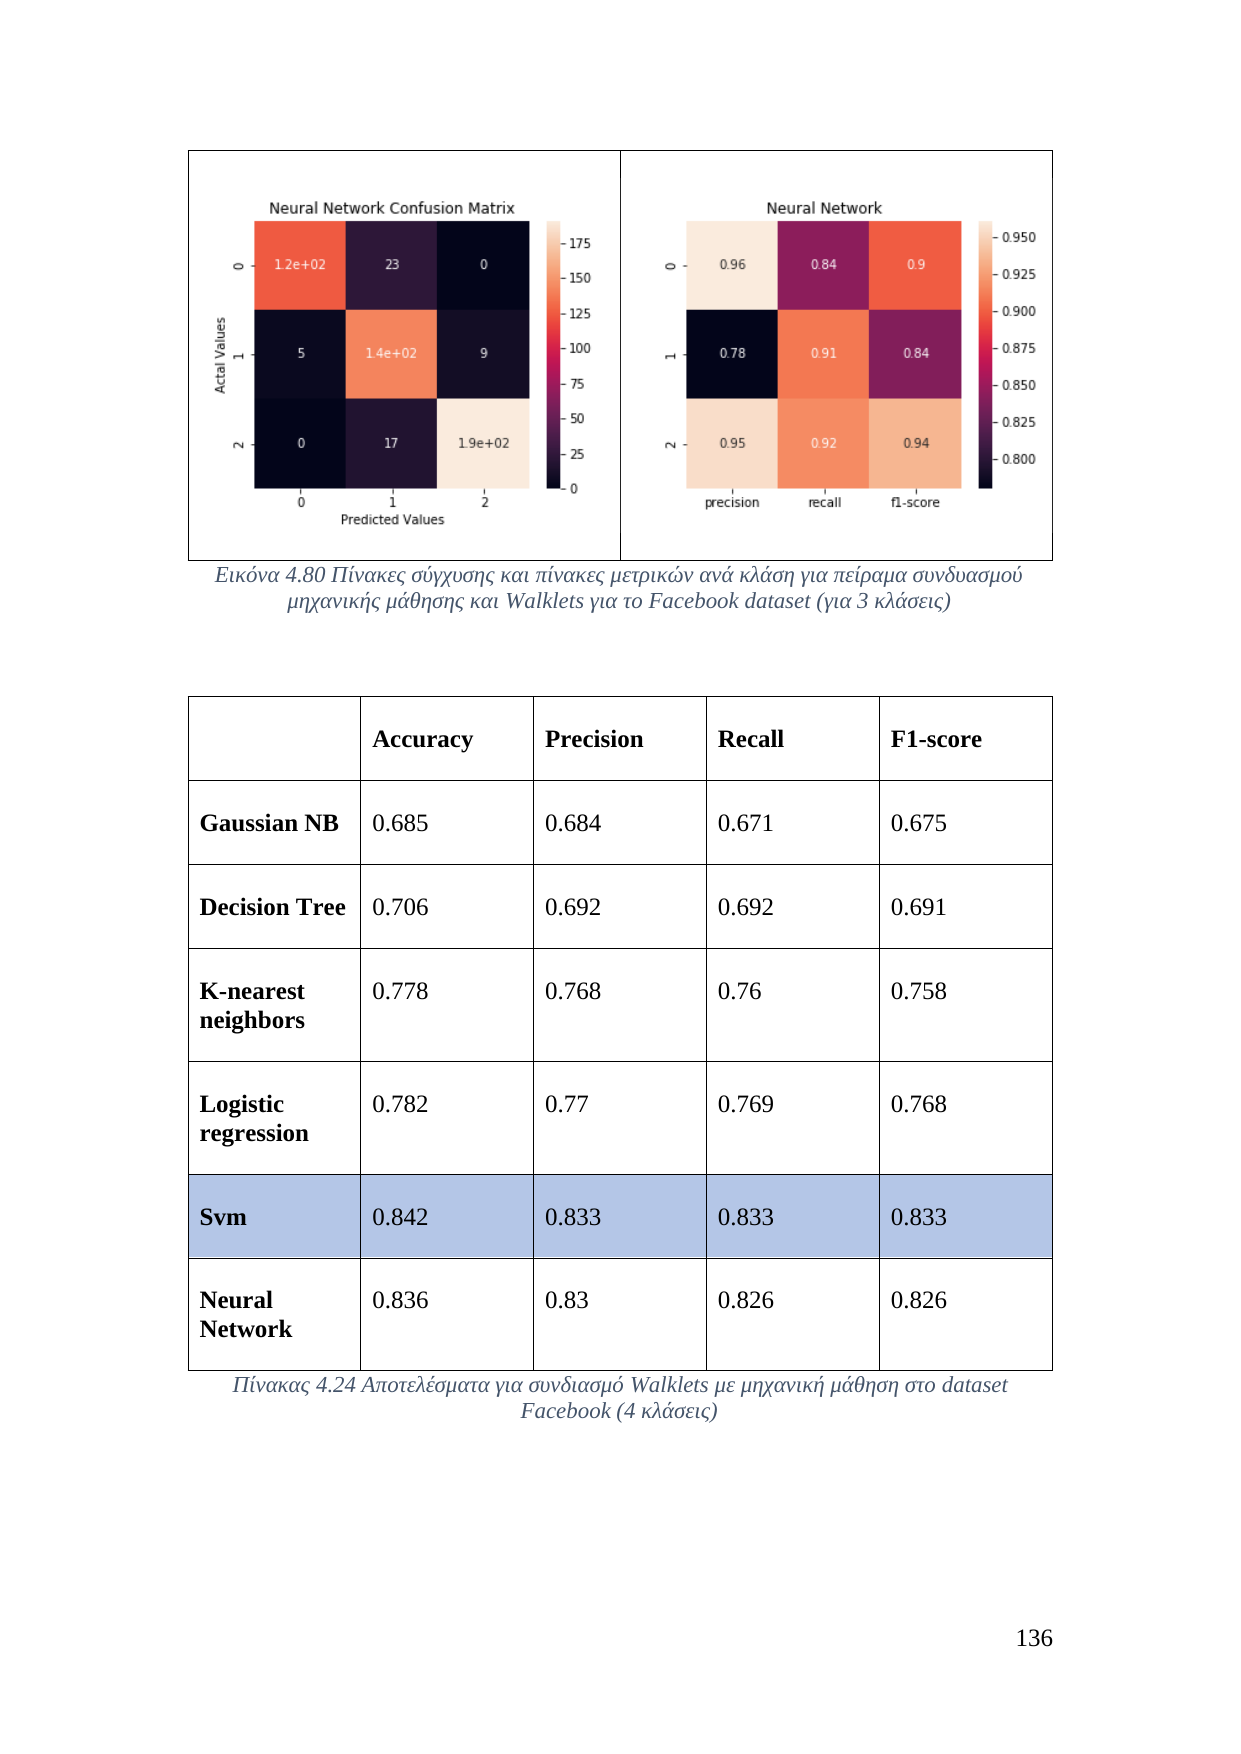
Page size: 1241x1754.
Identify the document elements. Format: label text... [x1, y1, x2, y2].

table_cell 0.769 [707, 1062, 879, 1173]
picture [199, 178, 621, 533]
table_cell 0.685 [361, 781, 533, 864]
table_header Accuracy [361, 697, 533, 780]
table_cell 0.826 [707, 1259, 879, 1370]
table_cell 0.768 [534, 949, 706, 1061]
table_header F1-score [880, 697, 1052, 780]
table_header Recall [707, 697, 879, 780]
table_cell 0.768 [880, 1062, 1052, 1173]
table_cell 0.782 [361, 1062, 533, 1173]
table_cell K-nearest neighbors [189, 949, 360, 1061]
table_cell Logistic regression [189, 1062, 360, 1173]
table_cell Svm [189, 1175, 360, 1257]
table_cell 0.83 [534, 1259, 706, 1370]
table_cell 0.833 [534, 1175, 706, 1257]
table_cell 0.758 [880, 949, 1052, 1061]
table_cell Gaussian NB [189, 781, 360, 864]
table_cell 0.691 [880, 865, 1052, 948]
table_cell 0.692 [707, 865, 879, 948]
table_cell Decision Tree [189, 865, 360, 948]
table_cell 0.778 [361, 949, 533, 1061]
table_cell 0.684 [534, 781, 706, 864]
table_cell Neural Network [189, 1259, 360, 1370]
table_cell [189, 151, 620, 559]
table_cell 0.77 [534, 1062, 706, 1173]
table_cell 0.76 [707, 949, 879, 1061]
table_cell 0.671 [707, 781, 879, 864]
table_header [189, 697, 360, 780]
table_cell 0.706 [361, 865, 533, 948]
table_cell 0.833 [880, 1175, 1052, 1257]
table_cell 0.836 [361, 1259, 533, 1370]
table_cell 0.675 [880, 781, 1052, 864]
table_header Precision [534, 697, 706, 780]
table_cell 0.833 [707, 1175, 879, 1257]
table_cell 0.692 [534, 865, 706, 948]
table_cell 0.842 [361, 1175, 533, 1257]
table_cell 0.826 [880, 1259, 1052, 1370]
table_cell [621, 151, 1052, 559]
picture [631, 178, 1053, 533]
